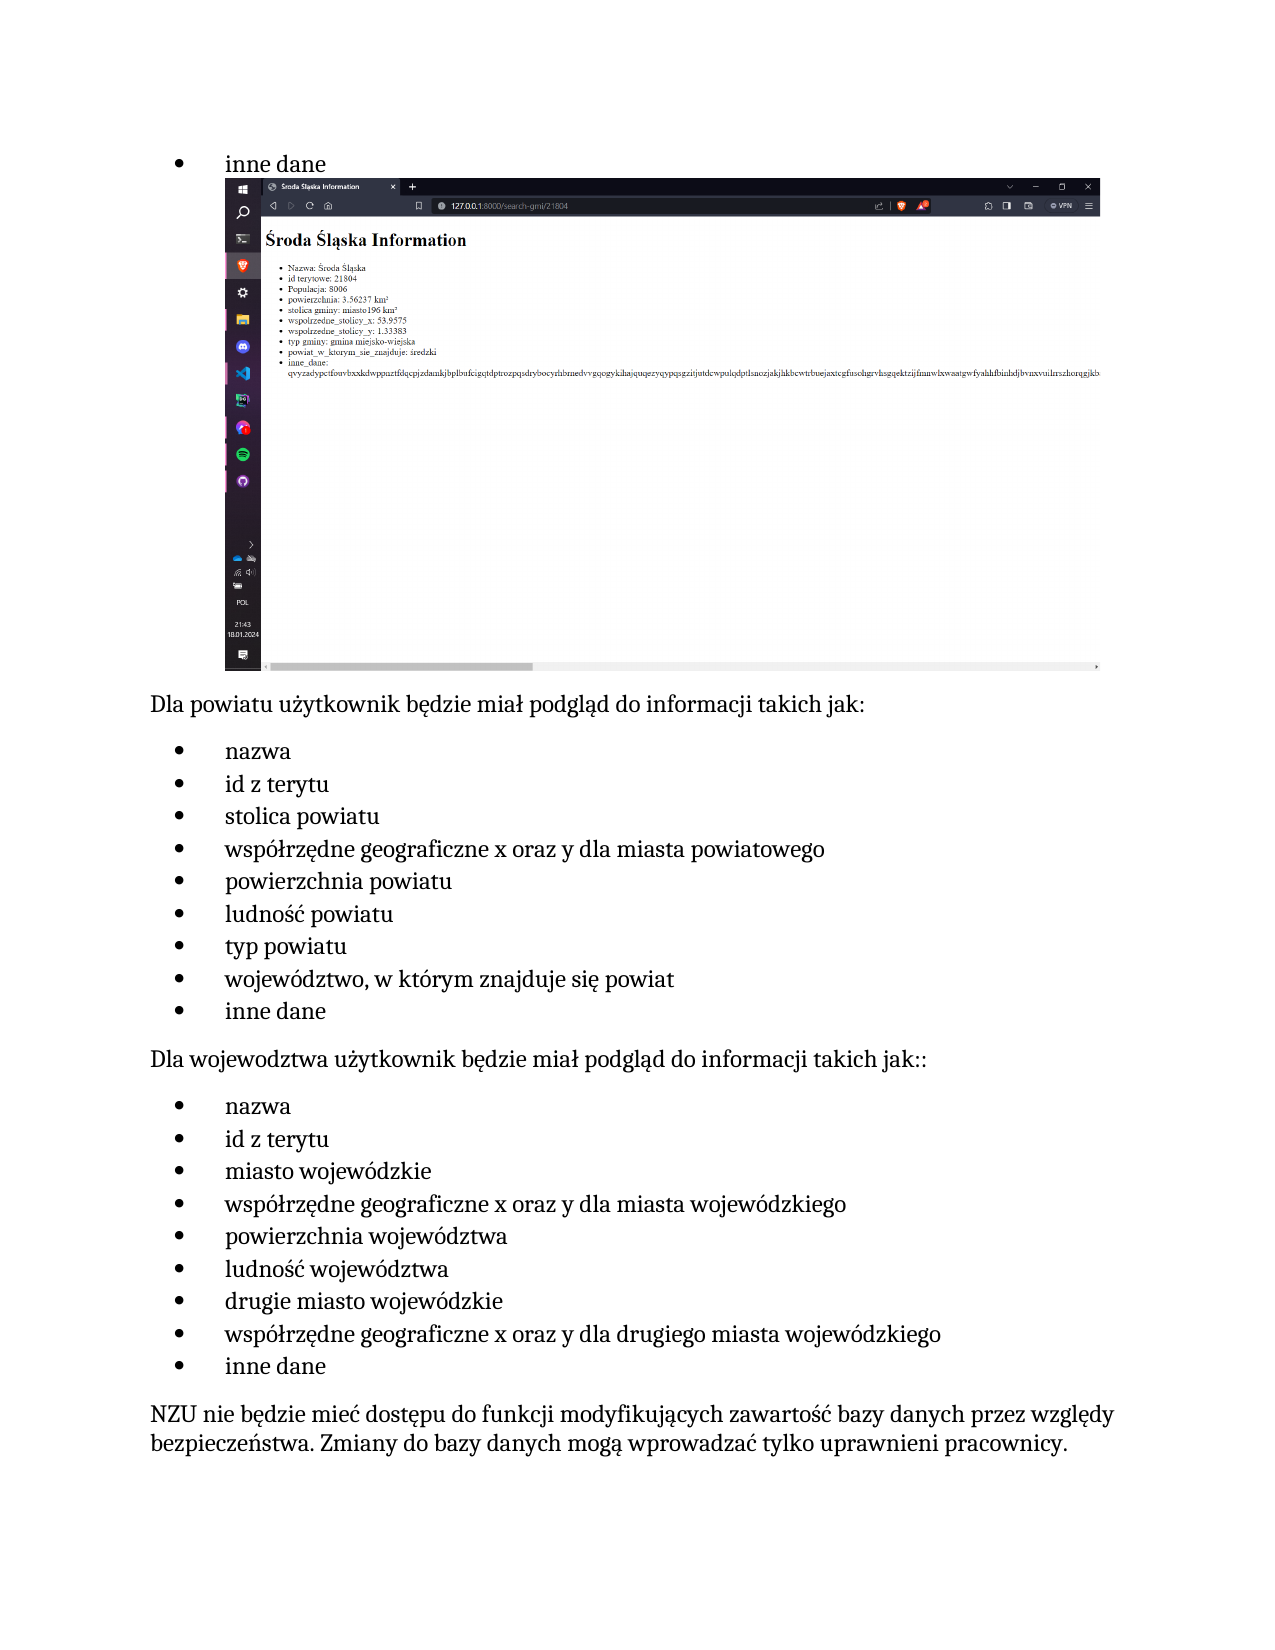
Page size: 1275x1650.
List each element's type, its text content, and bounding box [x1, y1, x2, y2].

list drugie miasto wojewódzkie [175, 1287, 1125, 1316]
list powierzchnia województwa [175, 1222, 1125, 1251]
list miasto wojewódzkie [175, 1157, 1125, 1186]
list ludność województwa [175, 1255, 1125, 1283]
list inne dane [175, 1352, 1125, 1381]
list nazwa [175, 1092, 1125, 1121]
list inne dane [175, 997, 1125, 1026]
list nazwa [175, 737, 1125, 766]
picture [225, 178, 1100, 671]
text Dla wojewodztwa użytkownik będzie miał podgląd do informacji takich jak:: [150, 1045, 1125, 1073]
list ludność powiatu [175, 900, 1125, 928]
list stolica powiatu [175, 802, 1125, 831]
list id z terytu [175, 770, 1125, 798]
list województwo, w którym znajduje się powiat [175, 965, 1125, 993]
list współrzędne geograficzne x oraz y dla miasta wojewódzkiego [175, 1190, 1125, 1218]
list id z terytu [175, 1125, 1125, 1153]
list powierzchnia powiatu [175, 867, 1125, 896]
list współrzędne geograficzne x oraz y dla miasta powiatowego [175, 835, 1125, 863]
list typ powiatu [175, 932, 1125, 961]
text Dla powiatu użytkownik będzie miał podgląd do informacji takich jak: [150, 690, 1125, 718]
text NZU nie będzie mieć dostępu do funkcji modyfikujących zawartość bazy danych przez względy bezpieczeństwa. Zmiany do bazy danych mogą wprowadzać tylko uprawnieni pracownicy. [150, 1400, 1125, 1457]
list współrzędne geograficzne x oraz y dla drugiego miasta wojewódzkiego [175, 1320, 1125, 1348]
